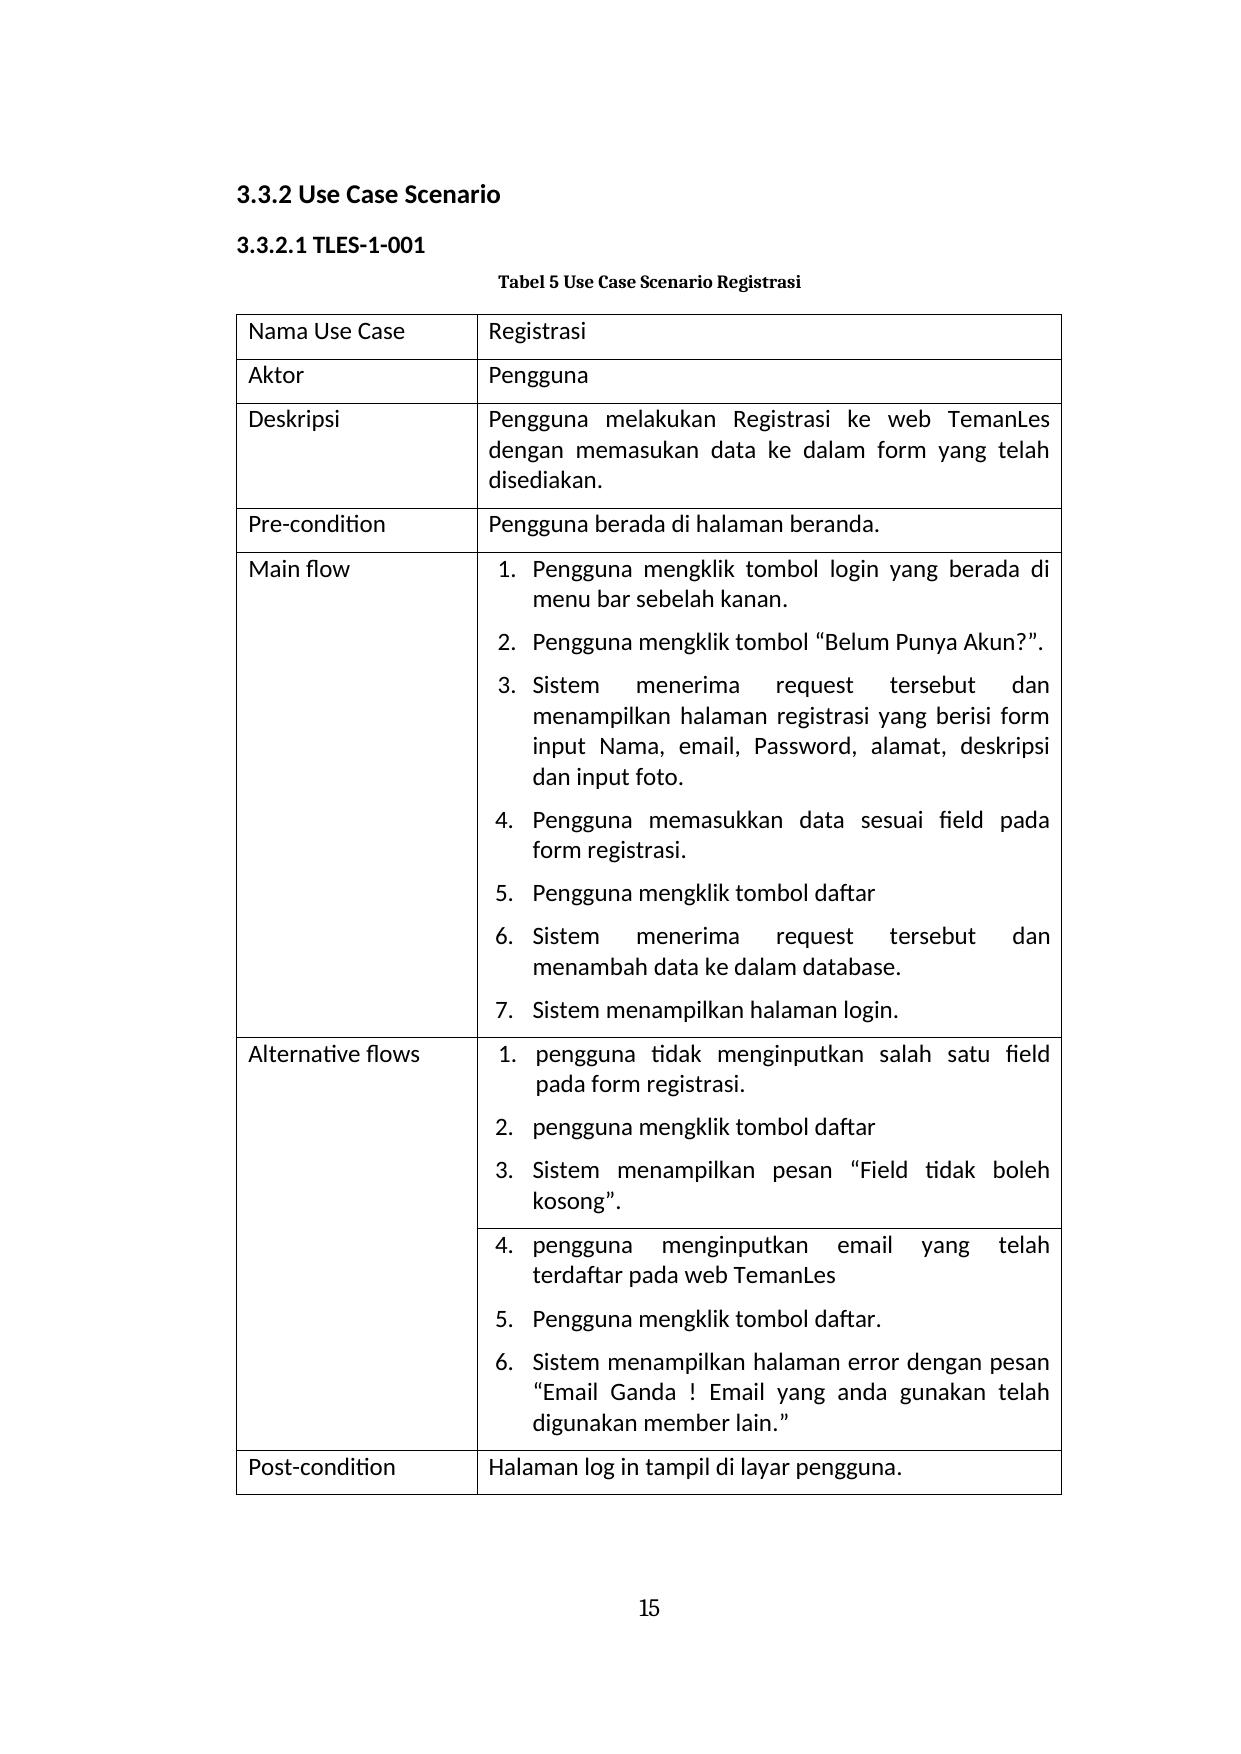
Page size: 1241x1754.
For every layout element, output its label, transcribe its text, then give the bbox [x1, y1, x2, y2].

table_header Registrasi [478, 315, 1061, 358]
table_cell Pengguna melakukan Registrasi ke web TemanLes dengan memasukan data ke dalam form yang telah disediakan. [478, 404, 1061, 508]
table_cell pengguna tidak menginputkan salah satu field pada form registrasi. pengguna mengklik tombol daftar Sistem menampilkan pesan “Field tidak boleh kosong”. [478, 1038, 1061, 1228]
table_cell Pre-condition [237, 509, 477, 552]
table_cell Halaman log in tampil di layar pengguna. [478, 1451, 1061, 1494]
table_cell Main flow [237, 553, 477, 1037]
table_cell Aktor [237, 360, 477, 402]
table_cell Pengguna mengklik tombol login yang berada di menu bar sebelah kanan. Pengguna mengklik tombol “Belum Punya Akun?”. Sistem menerima request tersebut dan menampilkan halaman registrasi yang berisi form input Nama, email, Password, alamat, deskripsi dan input foto. Pengguna memasukkan data sesuai field pada form registrasi. Pengguna mengklik tombol daftar Sistem menerima request tersebut dan menambah data ke dalam database. Sistem menampilkan halaman login. [478, 553, 1061, 1037]
subtitle Use Case Scenario [236, 177, 1063, 210]
table_cell Deskripsi [237, 404, 477, 508]
table_cell pengguna menginputkan email yang telah terdaftar pada web TemanLes Pengguna mengklik tombol daftar. Sistem menampilkan halaman error dengan pesan “Email Ganda ! Email yang anda gunakan telah digunakan member lain.” [478, 1229, 1061, 1450]
table_header Nama Use Case [237, 315, 477, 358]
table_cell Post-condition [237, 1451, 477, 1494]
table_cell Pengguna [478, 360, 1061, 402]
table_cell Pengguna berada di halaman beranda. [478, 509, 1061, 552]
subtitle TLES-1-001 [236, 229, 1063, 259]
table_cell Alternative flows [237, 1038, 477, 1450]
